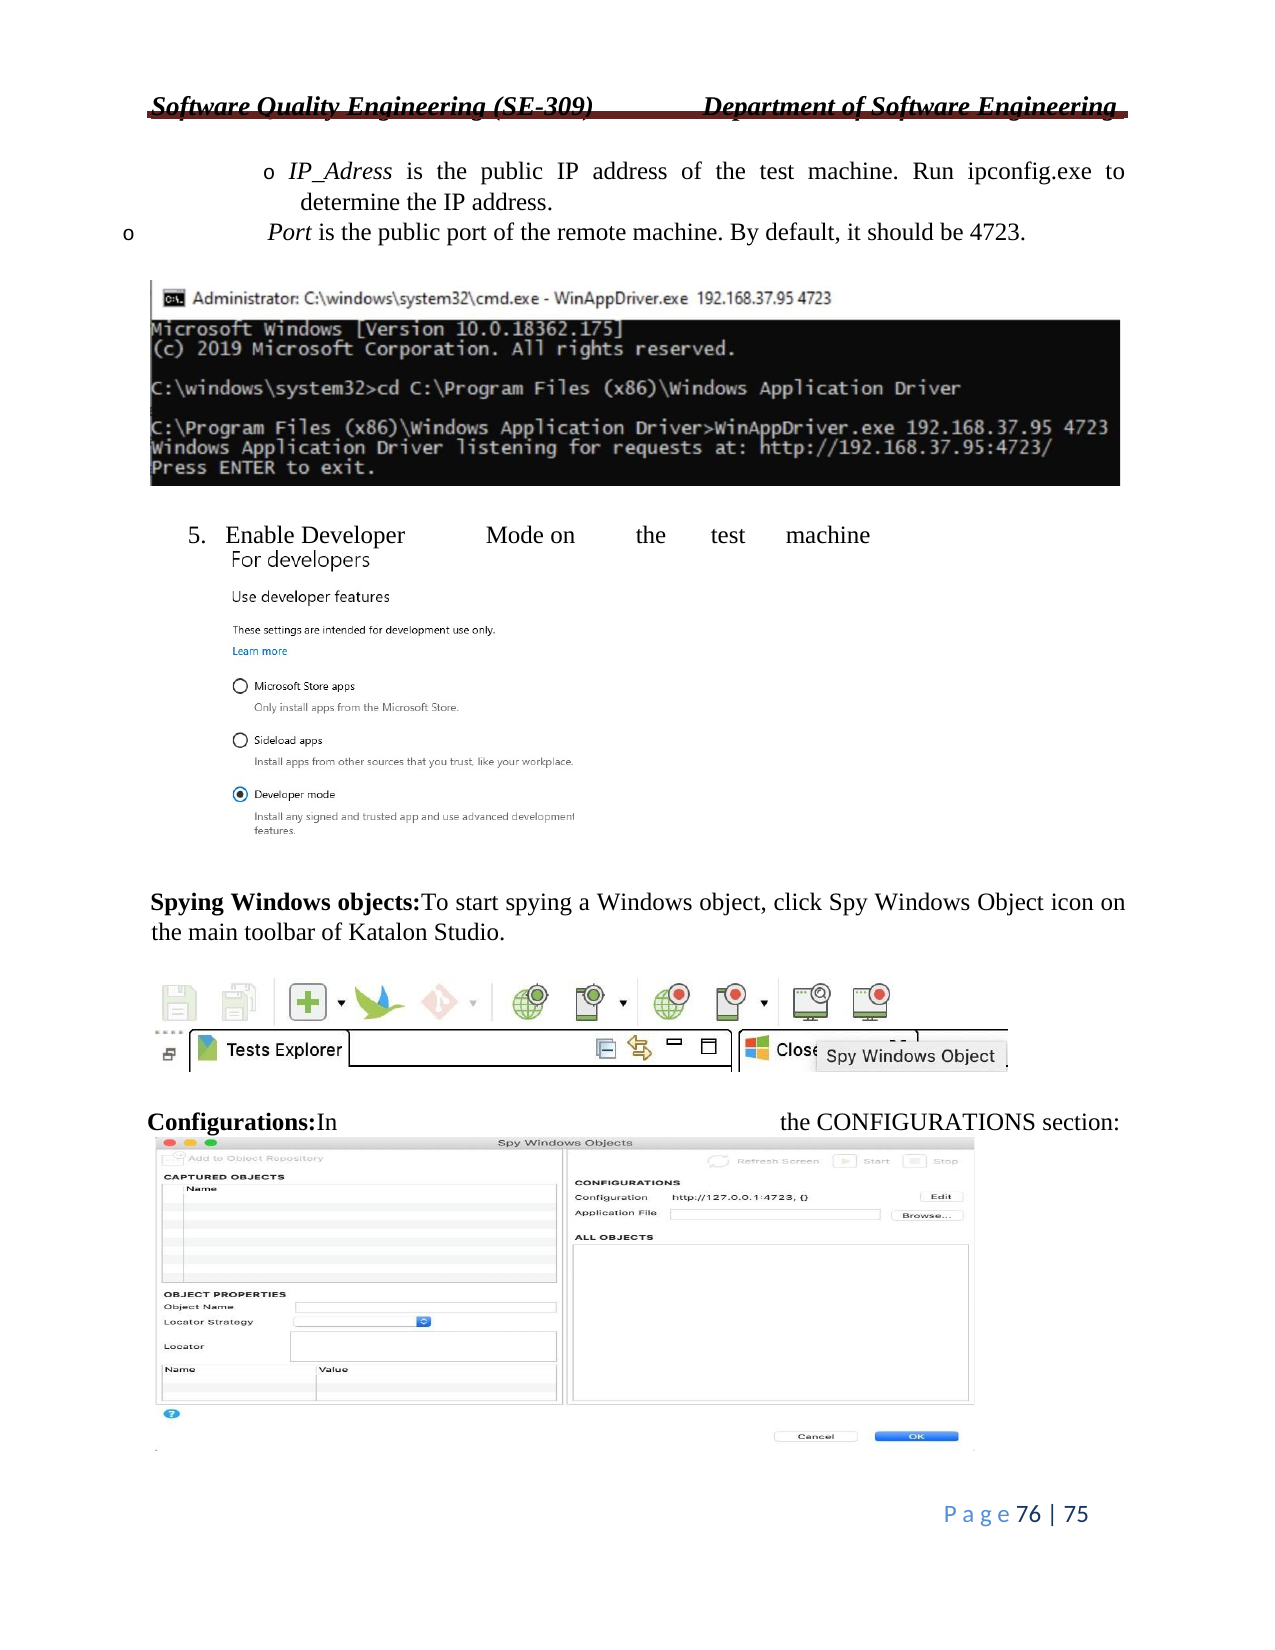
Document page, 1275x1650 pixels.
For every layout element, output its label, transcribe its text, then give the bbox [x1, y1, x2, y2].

text Configurations:In the CONFIGURATIONS section: [111, 1107, 1126, 1136]
picture [155, 1137, 975, 1451]
list Enable Developer Mode on the test machine [188, 520, 999, 549]
picture [232, 550, 574, 834]
text o IP_Adress is the public IP address of the test machine. Run ipconfig.exe to determine the IP address. [263, 156, 1126, 215]
text Spying Windows objects:To start spying a Windows object, click Spy Windows Object icon on the main toolbar of Katalon Studio. [150, 887, 1126, 946]
picture [150, 280, 1121, 486]
text o Port is the public port of the remote machine. By default, it should be 4723. [115, 217, 1058, 247]
picture [154, 978, 1008, 1072]
